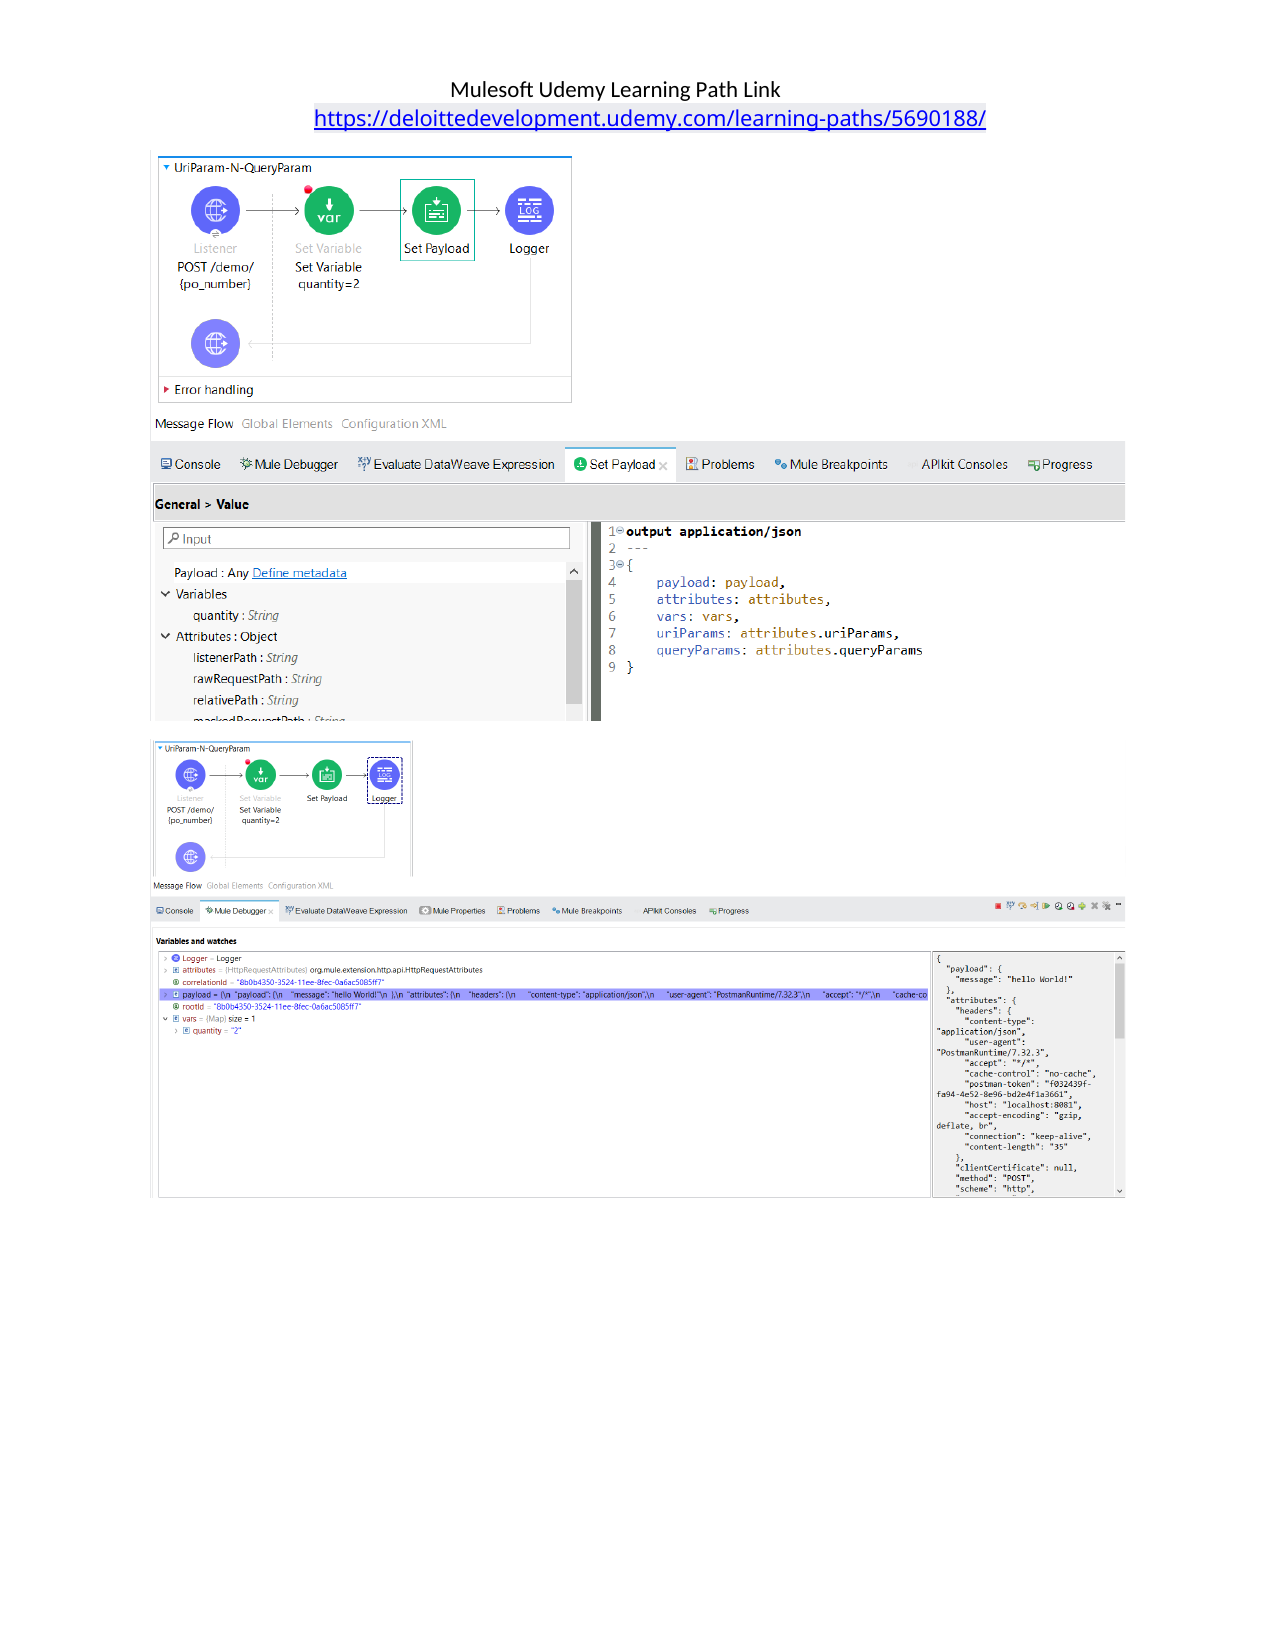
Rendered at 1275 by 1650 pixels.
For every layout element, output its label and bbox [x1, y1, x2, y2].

picture [150, 739, 1125, 1198]
picture [150, 150, 1125, 721]
